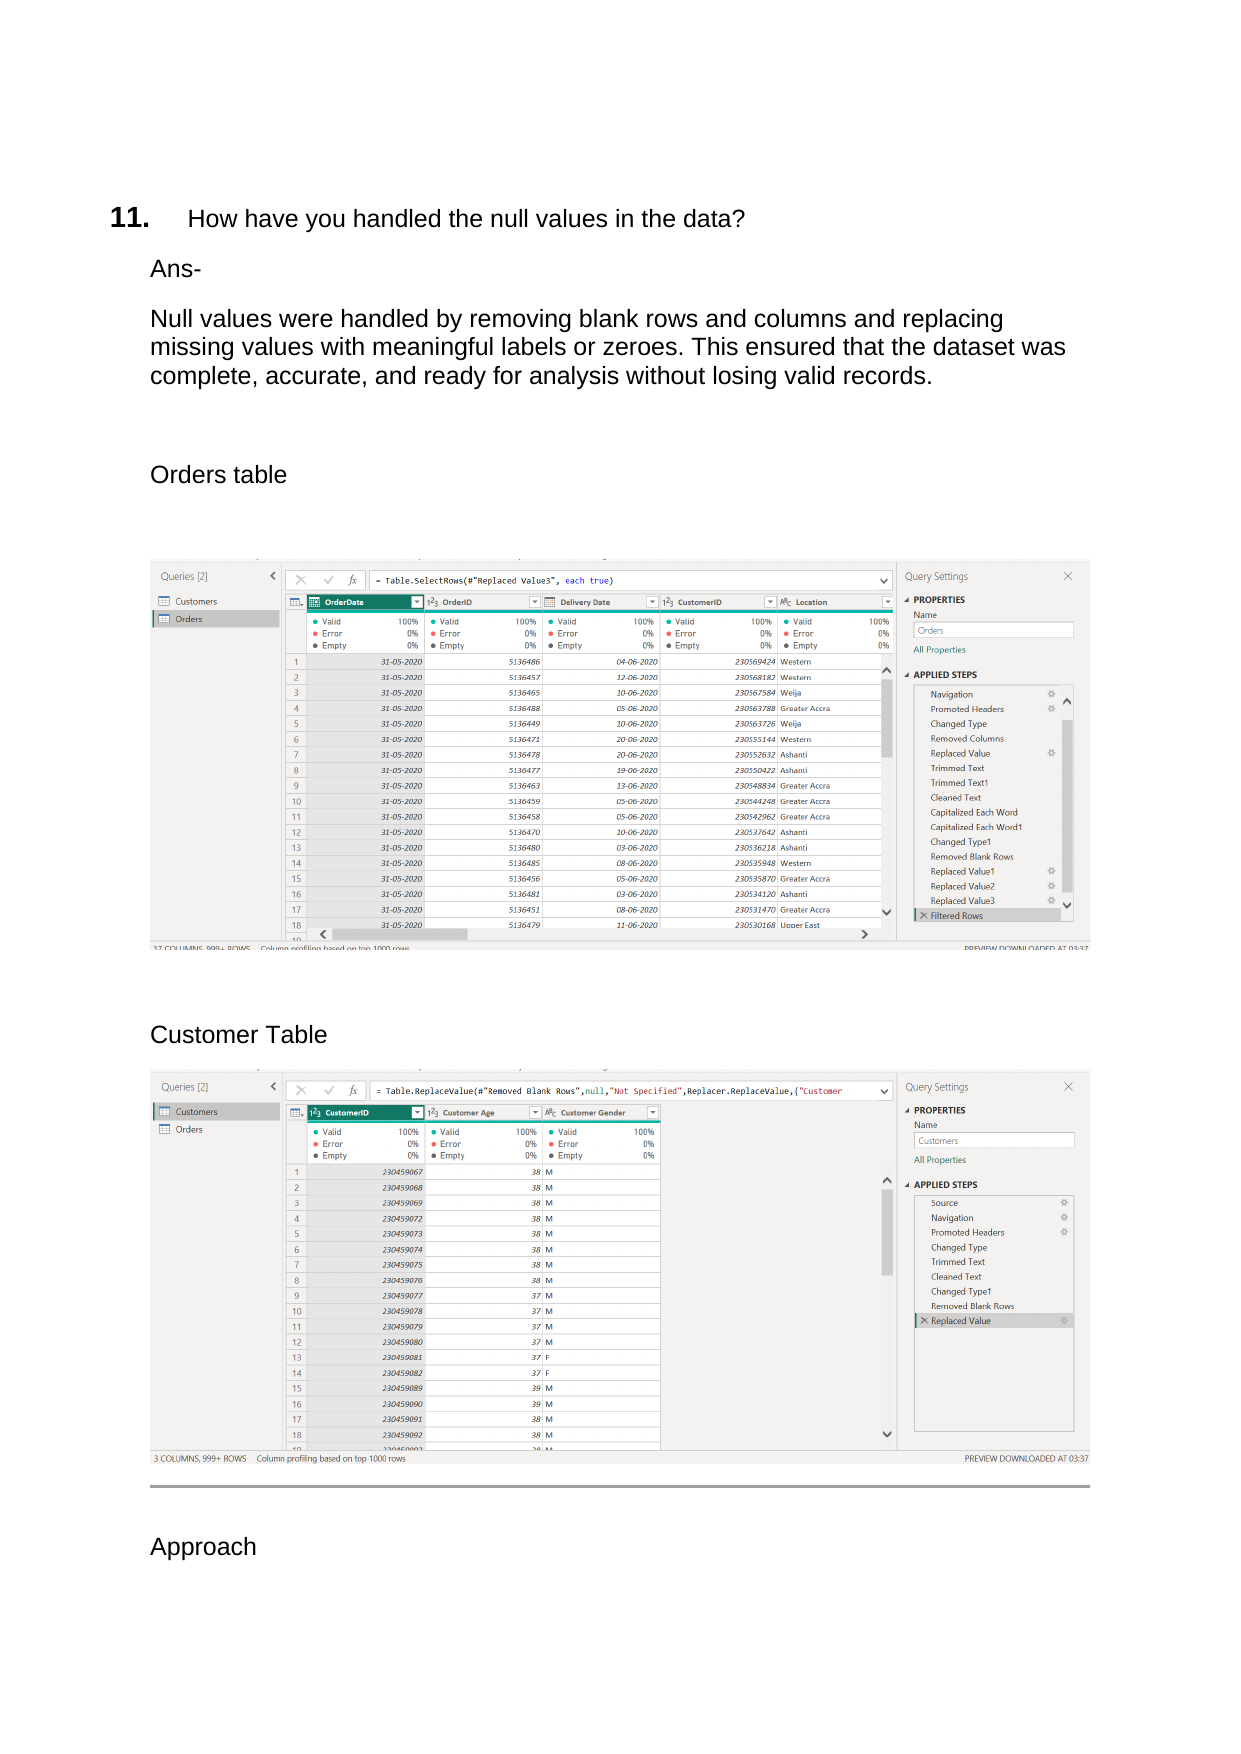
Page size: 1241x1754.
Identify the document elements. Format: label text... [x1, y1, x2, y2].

text Orders table [150, 460, 1090, 489]
picture [150, 559, 1091, 950]
text Approach [150, 1532, 1090, 1561]
text Customer Table [150, 1019, 1090, 1048]
list How have you handled the null values in the data? [150, 199, 1090, 233]
text Null values were handled by removing blank rows and columns and replacing missing values with meaningful labels or zeroes. This ensured that the dataset was complete, accurate, and ready for analysis without losing valid records. [150, 303, 1090, 390]
picture [150, 1069, 1091, 1464]
text Ans- [150, 254, 1090, 283]
